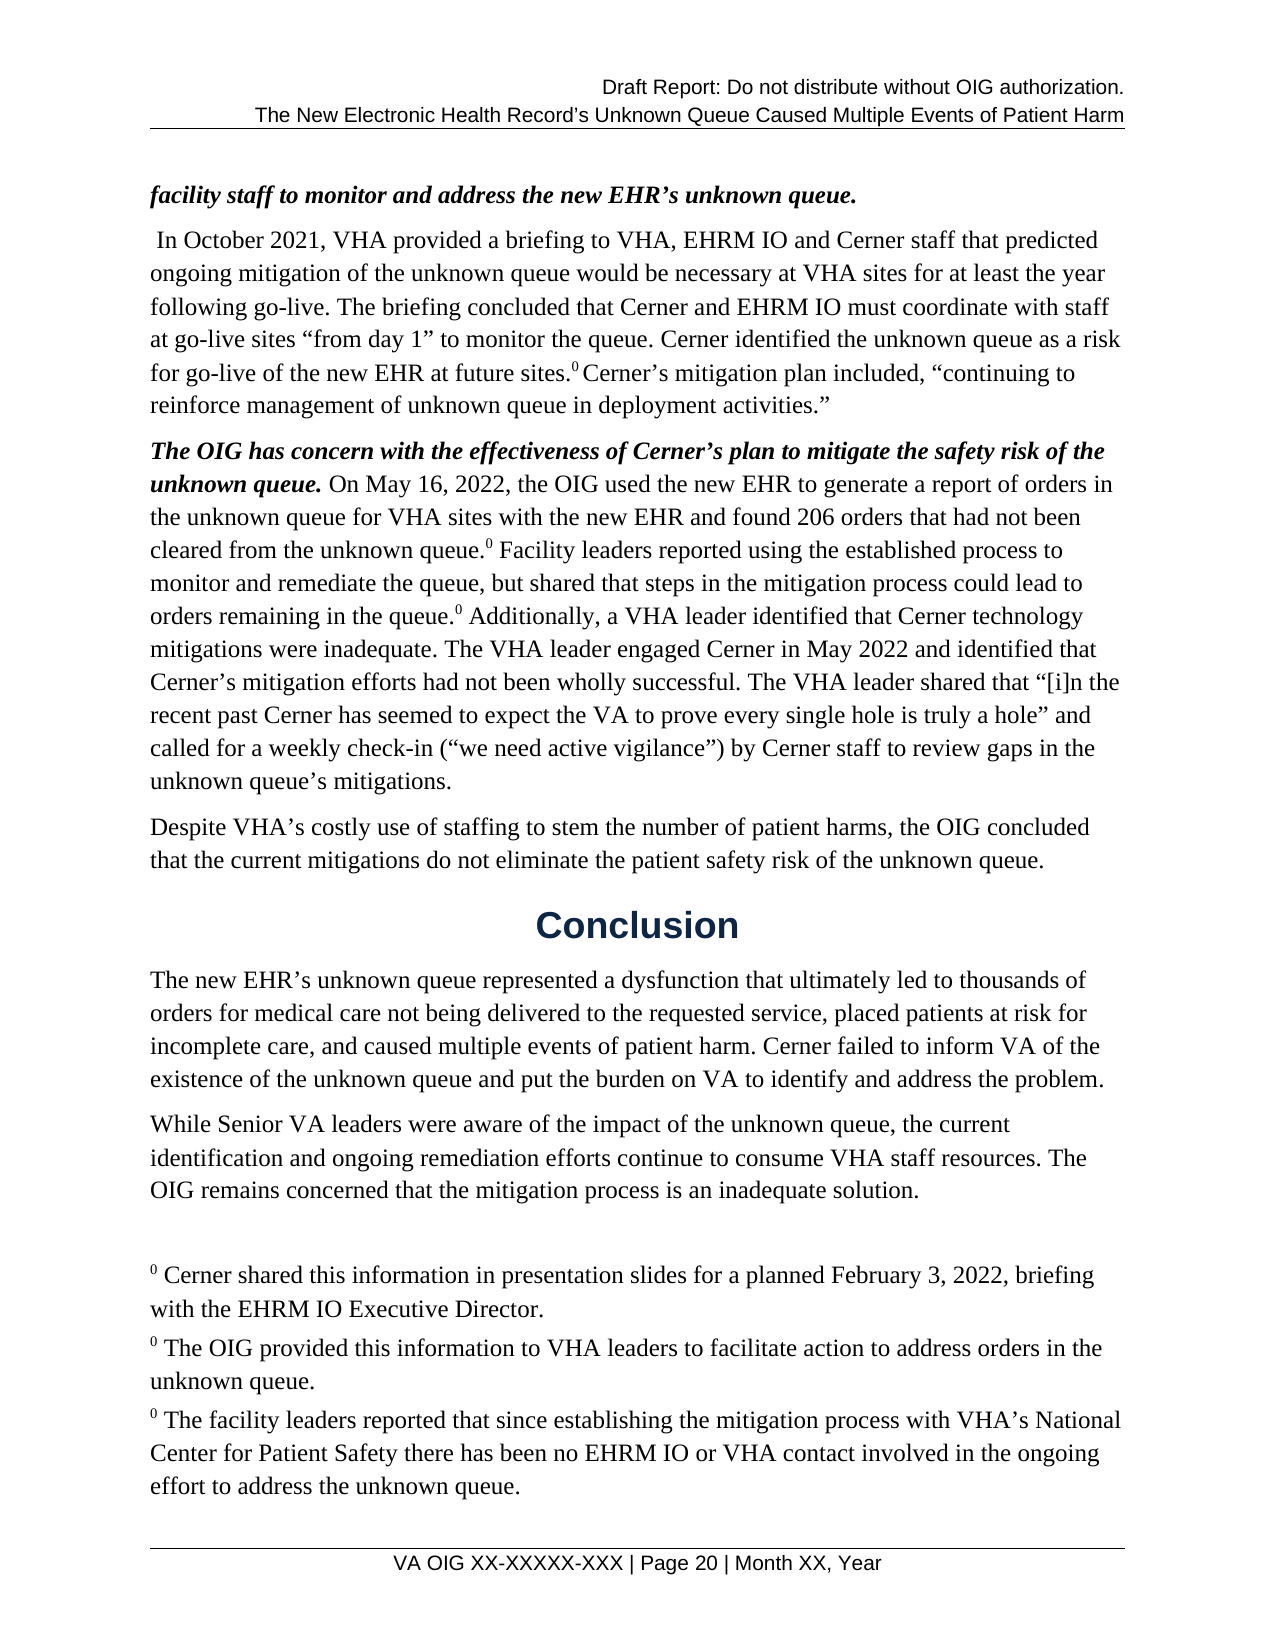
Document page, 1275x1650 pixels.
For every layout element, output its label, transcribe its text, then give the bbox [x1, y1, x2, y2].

text Despite VHA’s costly use of staffing to stem the number of patient harms, the OIG concluded that the current mitigations do not eliminate the patient safety risk of the unknown queue. [150, 812, 1125, 874]
text The OIG has concern with the effectiveness of Cerner’s plan to mitigate the safety risk of the unknown queue. On May 16, 2022, the OIG used the new EHR to generate a report of orders in the unknown queue for VHA sites with the new EHR and found 206 orders that had not been cleared from the unknown queue. Facility leaders reported using the established process to monitor and remediate the queue, but shared that steps in the mitigation process could lead to orders remaining in the queue. Additionally, a VHA leader identified that Cerner technology mitigations were inadequate. The VHA leader engaged Cerner in May 2022 and identified that Cerner’s mitigation efforts had not been wholly successful. The VHA leader shared that “[i]n the recent past Cerner has seemed to expect the VA to prove every single hole is truly a hole” and called for a weekly check-in (“we need active vigilance”) by Cerner staff to review gaps in the unknown queue’s mitigations. [150, 436, 1125, 795]
subtitle Conclusion [150, 903, 1125, 946]
text While Senior VA leaders were aware of the impact of the unknown queue, the current identification and ongoing remediation efforts continue to consume VHA staff resources. The OIG remains concerned that the mitigation process is an inadequate solution. [150, 1109, 1125, 1204]
text In October 2021, VHA provided a briefing to VHA, EHRM IO and Cerner staff that predicted ongoing mitigation of the unknown queue would be necessary at VHA sites for at least the year following go-live. The briefing concluded that Cerner and EHRM IO must coordinate with staff at go-live sites “from day 1” to monitor the queue. Cerner identified the unknown queue as a risk for go-live of the new EHR at future sites. Cerner’s mitigation plan included, “continuing to reinforce management of unknown queue in deployment activities.” [150, 226, 1125, 419]
text The new EHR’s unknown queue represented a dysfunction that ultimately led to thousands of orders for medical care not being delivered to the requested service, placed patients at risk for incomplete care, and caused multiple events of patient harm. Cerner failed to inform VA of the existence of the unknown queue and put the burden on VA to identify and address the problem. [150, 965, 1125, 1093]
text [150, 180, 1125, 209]
